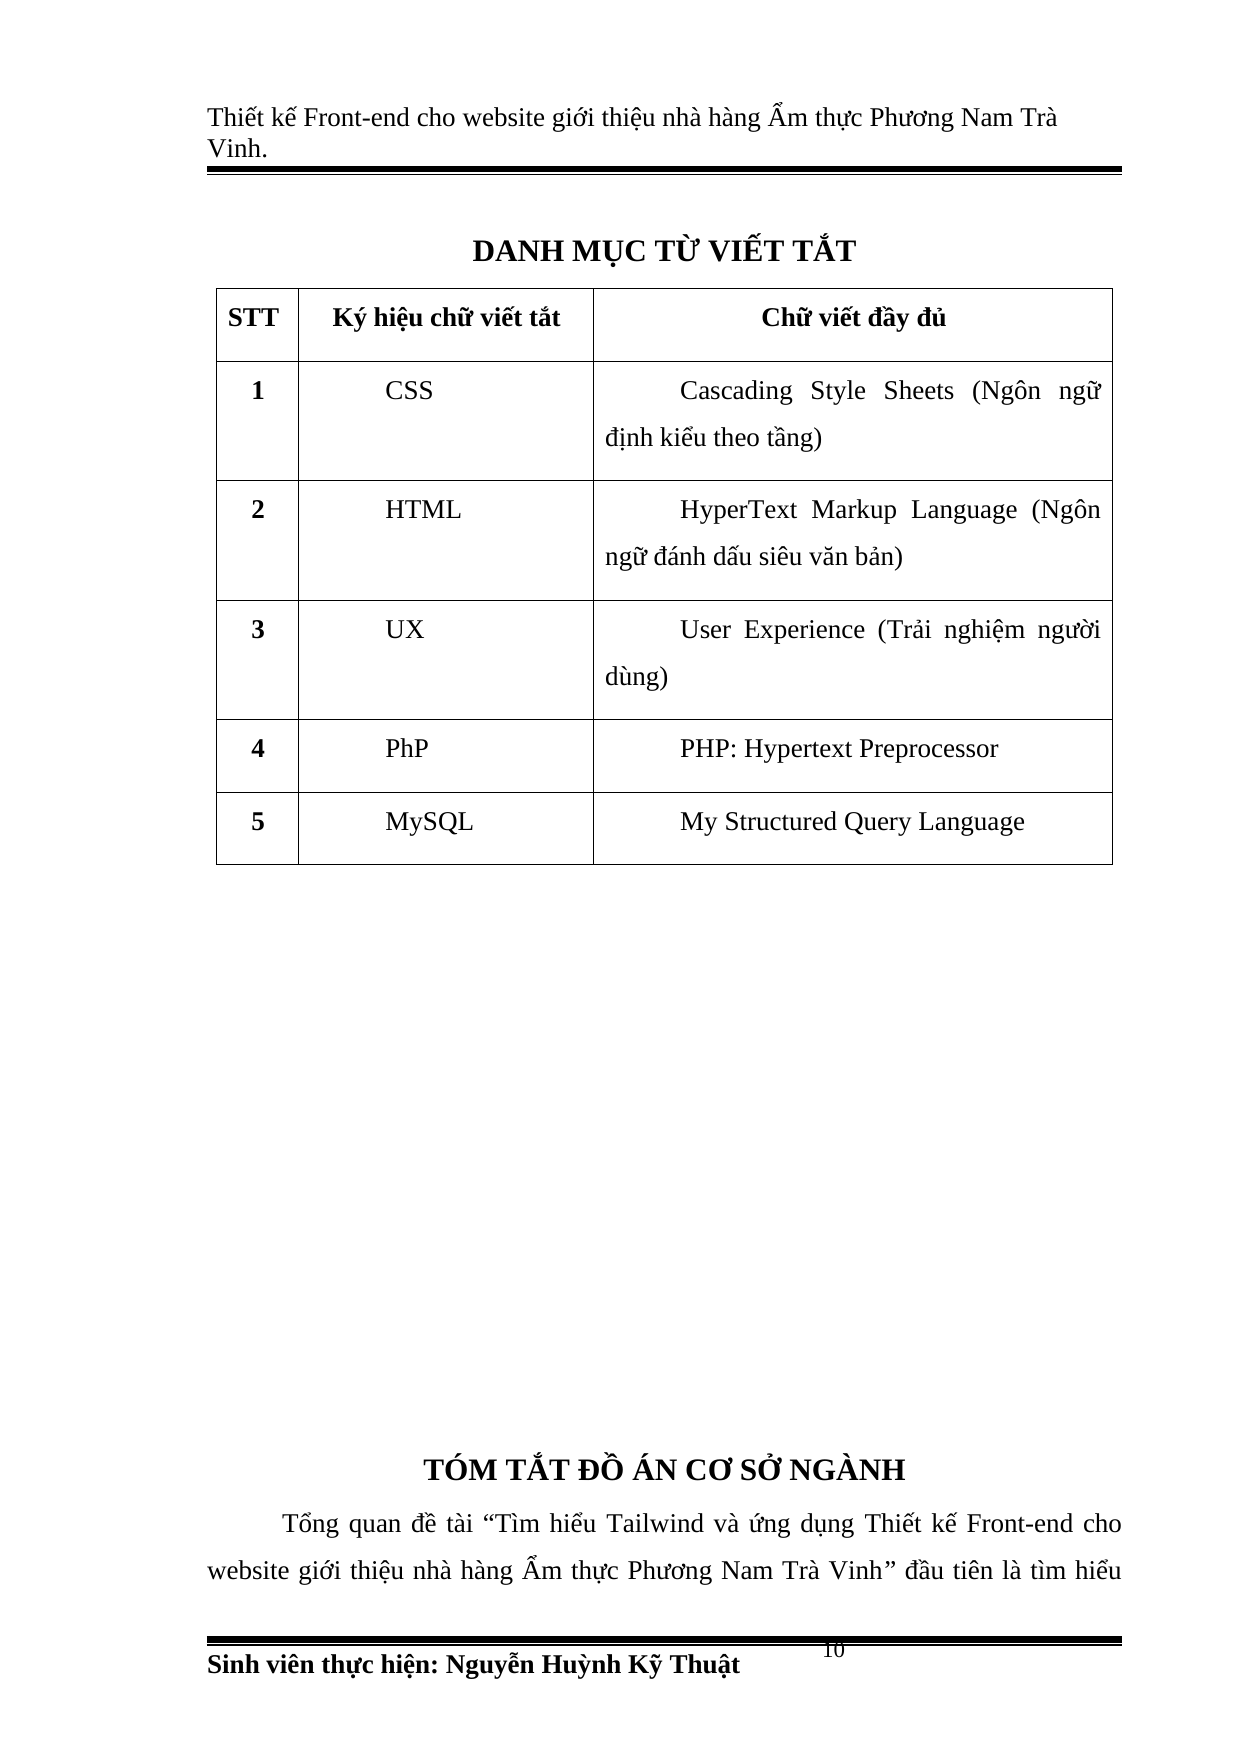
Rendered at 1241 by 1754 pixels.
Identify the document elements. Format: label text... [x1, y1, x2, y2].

text DANH MỤC TỪ VIẾT TẮT [207, 233, 1122, 268]
table_cell 3 [217, 601, 298, 719]
table_cell HTML [299, 481, 593, 599]
table_cell PhP [299, 720, 593, 792]
table_cell 2 [217, 481, 298, 599]
table_cell My Structured Query Language [594, 793, 1112, 864]
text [207, 1507, 1122, 1585]
table_cell CSS [299, 362, 593, 480]
table_cell MySQL [299, 793, 593, 864]
table_cell 5 [217, 793, 298, 864]
table_cell HyperText Markup Language (Ngôn ngữ đánh dấu siêu văn bản) [594, 481, 1112, 599]
table_cell PHP: Hypertext Preprocessor [594, 720, 1112, 792]
text TÓM TẮT ĐỒ ÁN CƠ SỞ NGÀNH [207, 1452, 1122, 1488]
table_cell 4 [217, 720, 298, 792]
table_cell UX [299, 601, 593, 719]
table_header Ký hiệu chữ viết tắt [299, 289, 593, 361]
table_cell User Experience (Trải nghiệm người dùng) [594, 601, 1112, 719]
table_cell 1 [217, 362, 298, 480]
table_header STT [217, 289, 298, 361]
table_header Chữ viết đầy đủ [594, 289, 1112, 361]
table_cell Cascading Style Sheets (Ngôn ngữ định kiểu theo tầng) [594, 362, 1112, 480]
